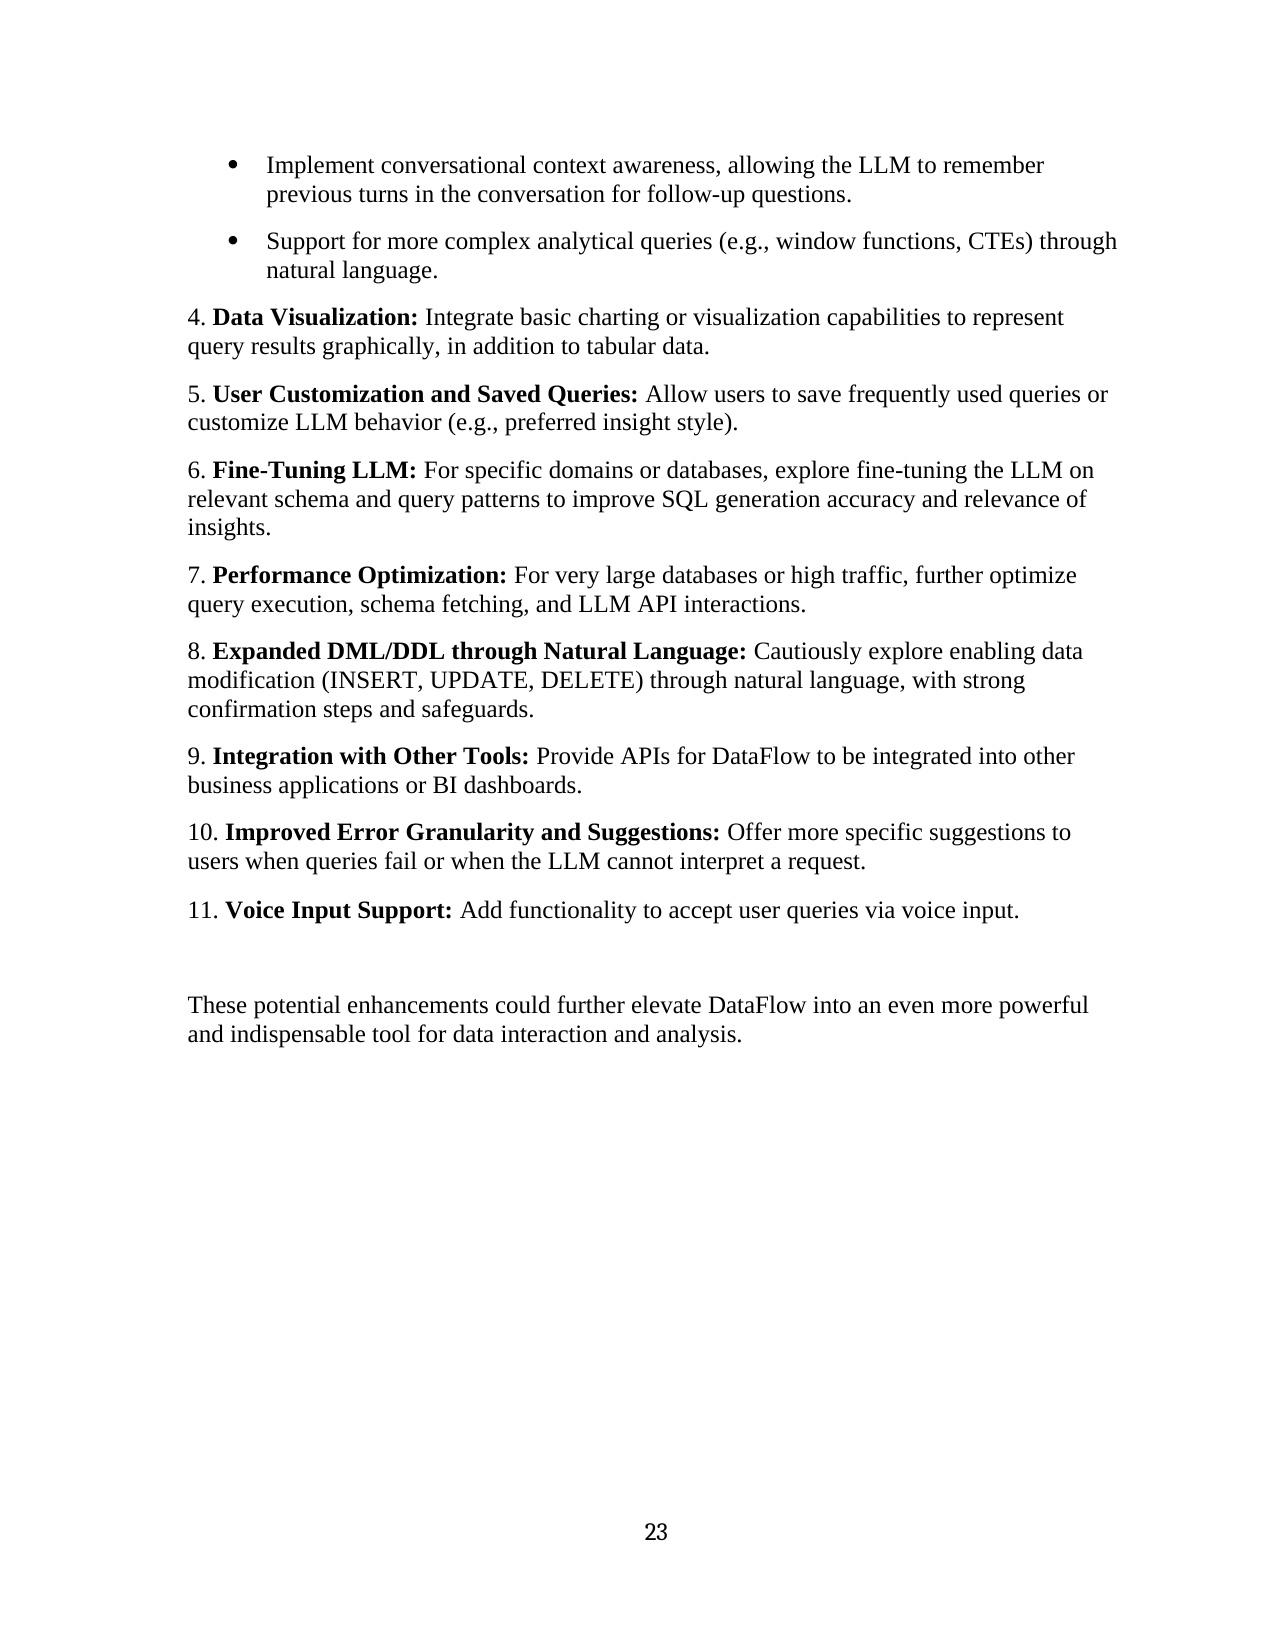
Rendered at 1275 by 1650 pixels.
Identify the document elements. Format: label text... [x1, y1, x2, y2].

text 8. Expanded DML/DDL through Natural Language: Cautiously explore enabling data modification (INSERT, UPDATE, DELETE) through natural language, with strong confirmation steps and safeguards. [187, 636, 1125, 722]
text 6. Fine-Tuning LLM: For specific domains or databases, explore fine-tuning the LLM on relevant schema and query patterns to improve SQL generation accuracy and relevance of insights. [187, 455, 1125, 541]
text These potential enhancements could further elevate DataFlow into an even more powerful and indispensable tool for data interaction and analysis. [187, 991, 1125, 1048]
text 11. Voice Input Support: Add functionality to accept user queries via voice input. [187, 896, 1125, 924]
text 4. Data Visualization: Integrate basic charting or visualization capabilities to represent query results graphically, in addition to tabular data. [187, 302, 1125, 360]
text 7. Performance Optimization: For very large databases or high traffic, further optimize query execution, schema fetching, and LLM API interactions. [187, 560, 1125, 617]
text 10. Improved Error Granularity and Suggestions: Offer more specific suggestions to users when queries fail or when the LLM cannot interpret a request. [187, 817, 1125, 875]
list Implement conversational context awareness, allowing the LLM to remember previous turns in the conversation for follow-up questions. [229, 150, 1125, 207]
text 5. User Customization and Saved Queries: Allow users to save frequently used queries or customize LLM behavior (e.g., preferred insight style). [187, 379, 1125, 436]
text 9. Integration with Other Tools: Provide APIs for DataFlow to be integrated into other business applications or BI dashboards. [187, 741, 1125, 799]
list Support for more complex analytical queries (e.g., window functions, CTEs) through natural language. [229, 226, 1125, 284]
